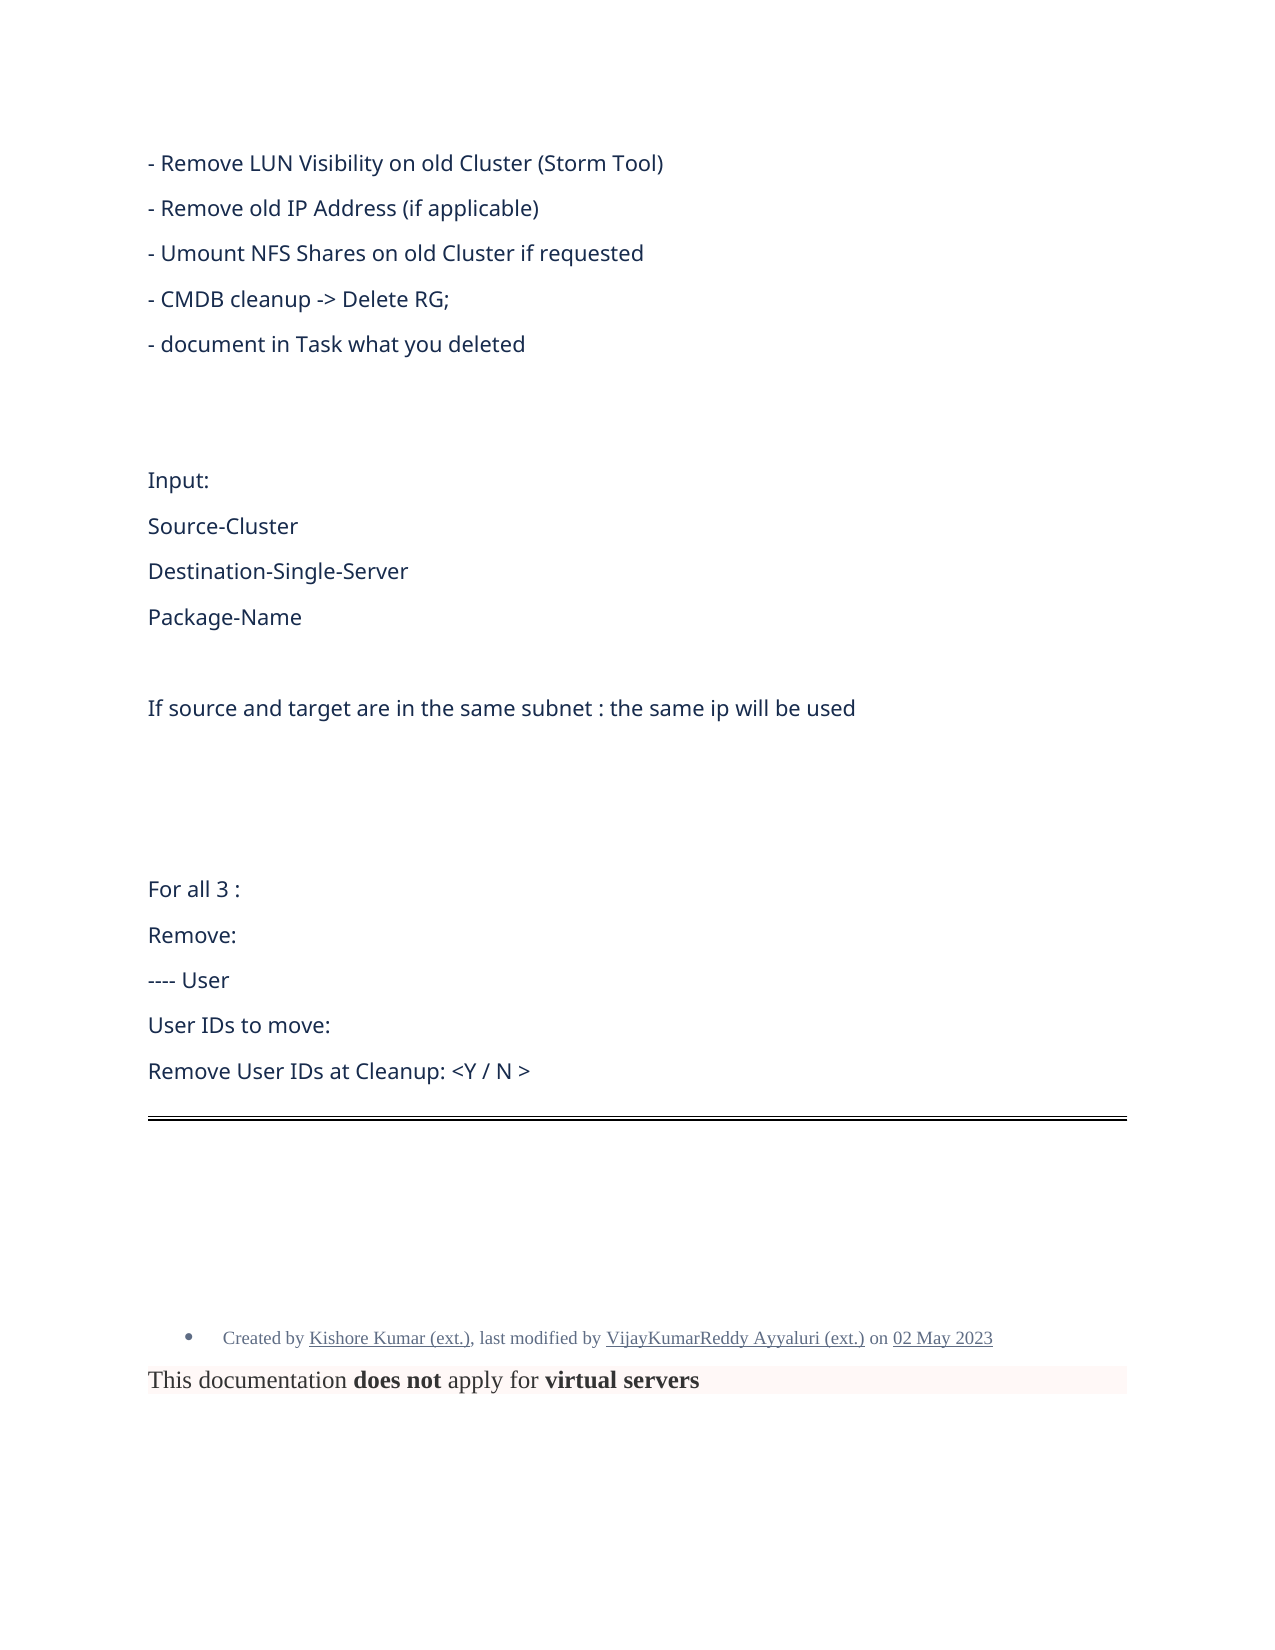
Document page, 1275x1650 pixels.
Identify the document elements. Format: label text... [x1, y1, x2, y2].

text - Remove old IP Address (if applicable) [148, 193, 1127, 223]
text For all 3 : [148, 874, 1127, 904]
text ---- User [148, 965, 1127, 995]
text - Remove LUN Visibility on old Cluster (Storm Tool) [148, 148, 1127, 177]
text Source-Cluster [148, 511, 1127, 541]
list Created by Kishore Kumar (ext.), last modified by VijayKumarReddy Ayyaluri (ext.) on 02 May 2023 [185, 1327, 1127, 1349]
text This documentation does not apply for virtual servers [148, 1366, 1127, 1394]
text Remove User IDs at Cleanup: <Y / N > [148, 1056, 1127, 1086]
text Package-Name [148, 602, 1127, 632]
text Remove: [148, 920, 1127, 949]
text Input: [148, 466, 1127, 495]
text User IDs to move: [148, 1011, 1127, 1040]
text - document in Task what you deleted [148, 329, 1127, 359]
text - Umount NFS Shares on old Cluster if requested [148, 238, 1127, 268]
text If source and target are in the same subnet : the same ip will be used [148, 693, 1127, 722]
text - CMDB cleanup -> Delete RG; [148, 284, 1127, 314]
text Destination-Single-Server [148, 556, 1127, 586]
